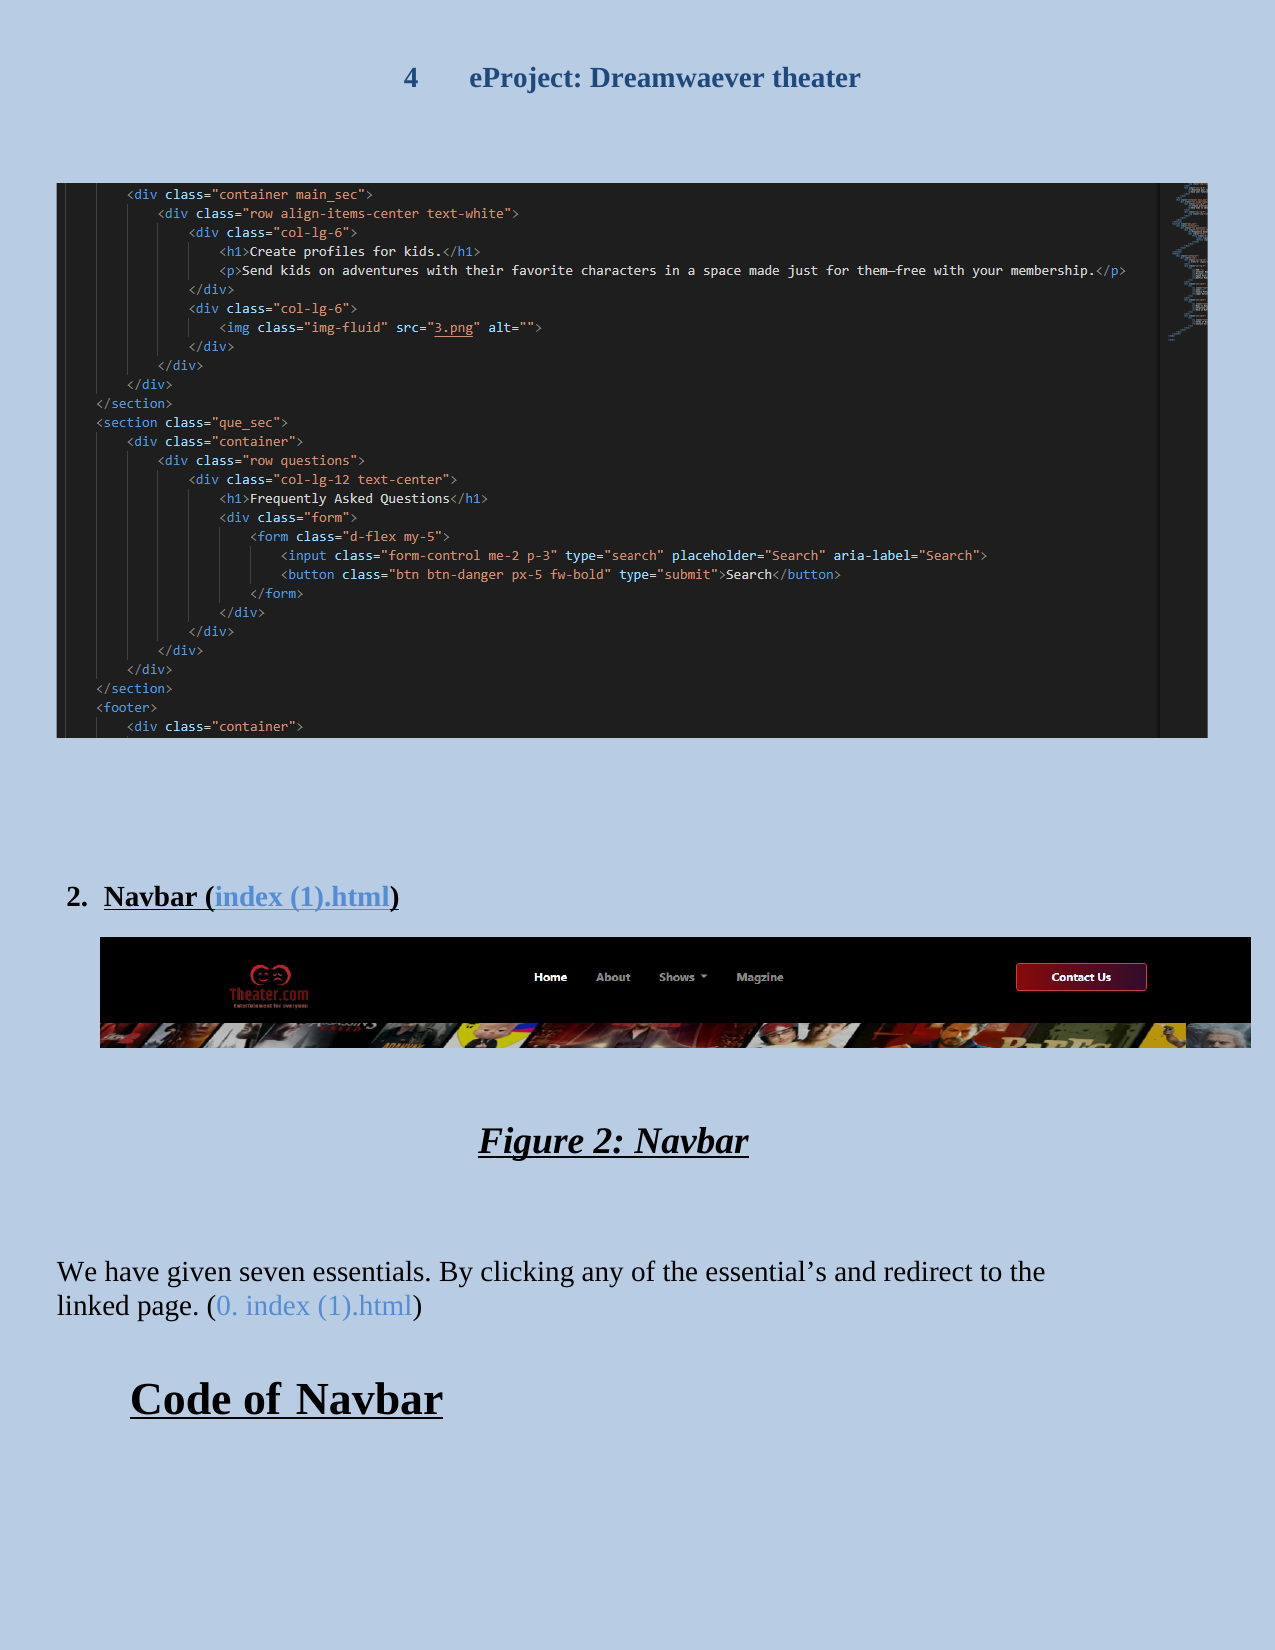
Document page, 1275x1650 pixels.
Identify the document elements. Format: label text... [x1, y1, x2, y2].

text Code of Navbar [57, 1371, 1075, 1424]
text Figure 2: Navbar [100, 1122, 1130, 1161]
picture [56, 183, 1208, 738]
picture [100, 937, 1252, 1048]
text We have given seven essentials. By clicking any of the essential’s and redirect to the linked page. (0. index (1).html) [57, 1254, 1075, 1322]
list Navbar (index (1).html) [66, 879, 1208, 913]
